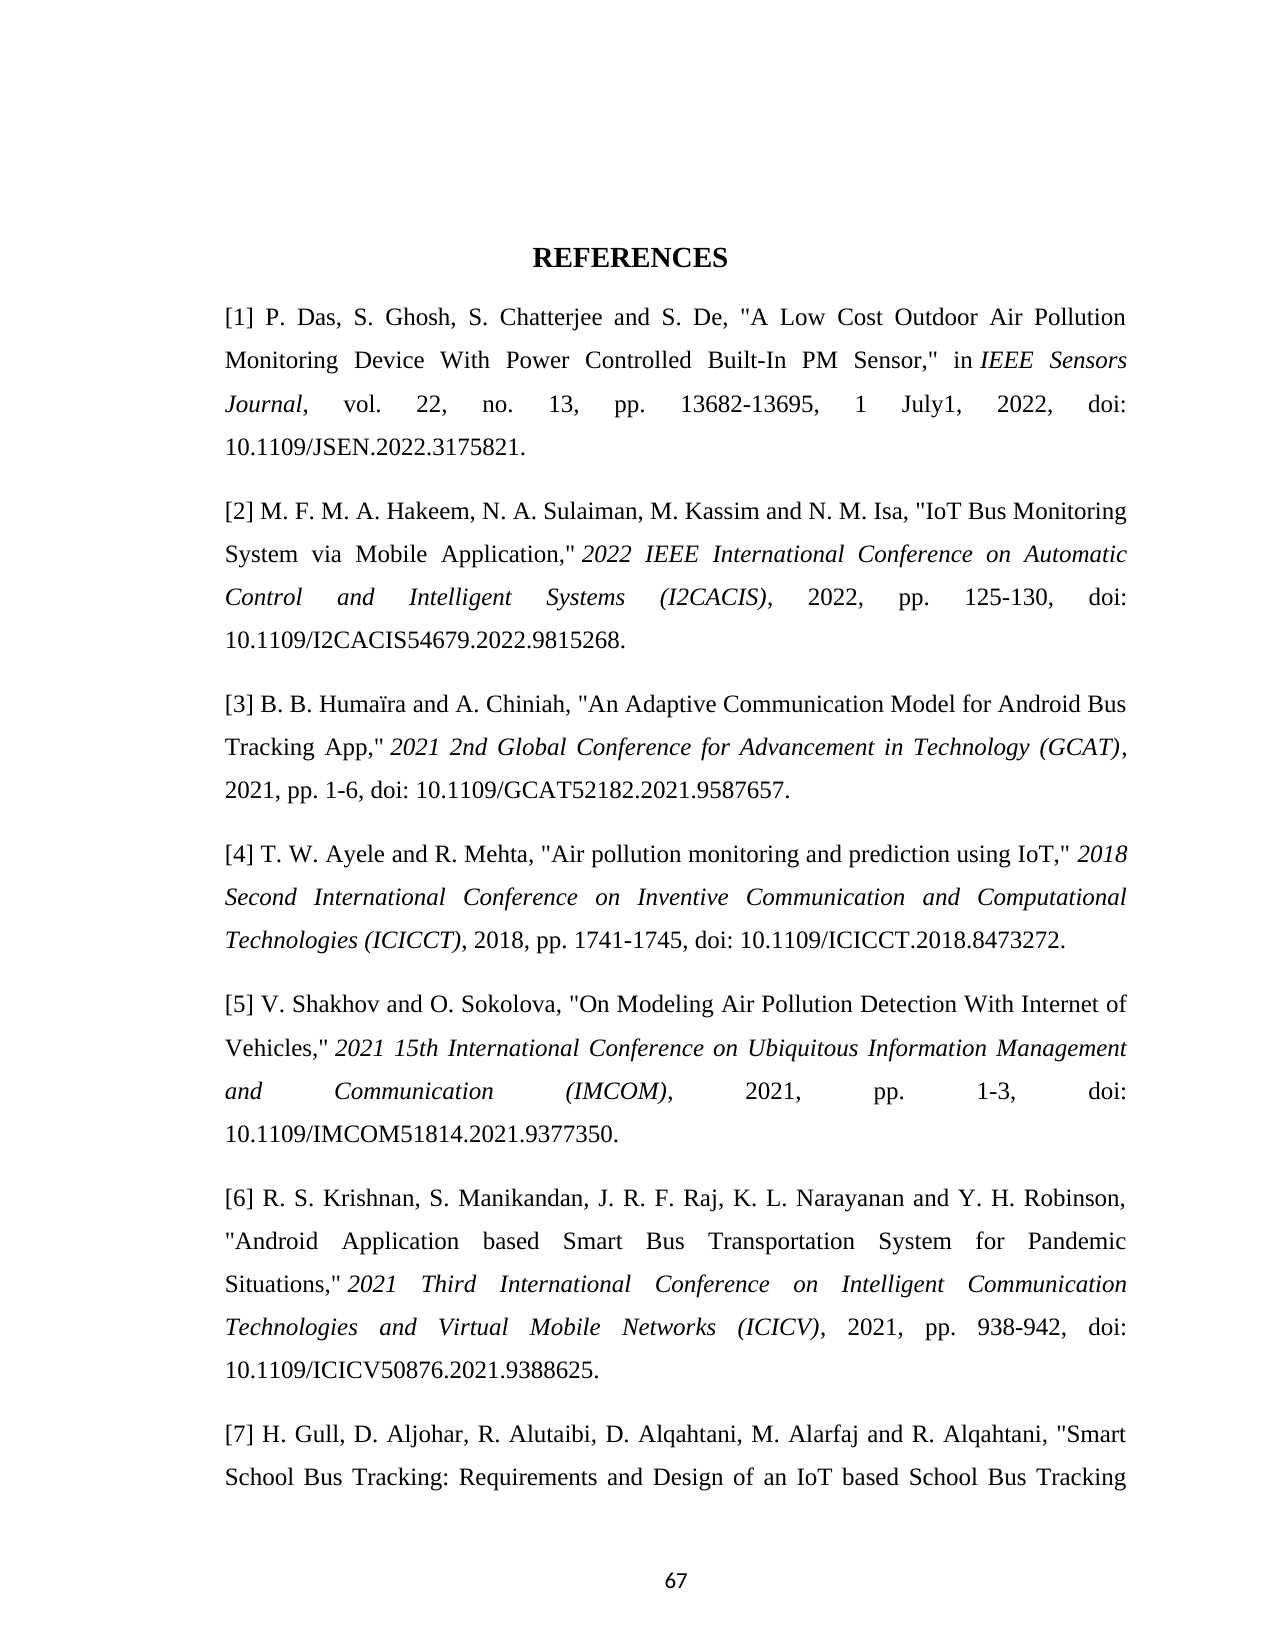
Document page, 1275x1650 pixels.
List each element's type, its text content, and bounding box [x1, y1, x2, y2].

text [1] P. Das, S. Ghosh, S. Chatterjee and S. De, "A Low Cost Outdoor Air Pollution Monitoring Device With Power Controlled Built-In PM Sensor," in IEEE Sensors Journal, vol. 22, no. 13, pp. 13682-13695, 1 July1, 2022, doi: 10.1109/JSEN.2022.3175821. [224, 412, 1127, 461]
text [5] V. Shakhov and O. Sokolova, "On Modeling Air Pollution Detection With Internet of Vehicles," 2021 15th International Conference on Ubiquitous Information Management and Communication (IMCOM), 2021, pp. 1-3, doi: 10.1109/IMCOM51814.2021.9377350. [224, 989, 1127, 1148]
subtitle REFERENCES [224, 240, 1036, 273]
text [4] T. W. Ayele and R. Mehta, "Air pollution monitoring and prediction using IoT," 2018 Second International Conference on Inventive Communication and Computational Technologies (ICICCT), 2018, pp. 1741-1745, doi: 10.1109/ICICCT.2018.8473272. [224, 839, 1127, 903]
text [6] R. S. Krishnan, S. Manikandan, J. R. F. Raj, K. L. Narayanan and Y. H. Robinson, "Android Application based Smart Bus Transportation System for Pandemic Situations," 2021 Third International Conference on Intelligent Communication Technologies and Virtual Mobile Networks (ICICV), 2021, pp. 938-942, doi: 10.1109/ICICV50876.2021.9388625. [224, 1183, 1127, 1384]
text [3] B. B. Humaïra and A. Chiniah, "An Adaptive Communication Model for Android Bus Tracking App," 2021 2nd Global Conference for Advancement in Technology (GCAT), 2021, pp. 1-6, doi: 10.1109/GCAT52182.2021.9587657. [224, 742, 1127, 804]
text [4] T. W. Ayele and R. Mehta, "Air pollution monitoring and prediction using IoT," 2018 Second International Conference on Inventive Communication and Computational Technologies (ICICCT), 2018, pp. 1741-1745, doi: 10.1109/ICICCT.2018.8473272. [224, 904, 1127, 954]
text [3] B. B. Humaïra and A. Chiniah, "An Adaptive Communication Model for Android Bus Tracking App," 2021 2nd Global Conference for Advancement in Technology (GCAT), 2021, pp. 1-6, doi: 10.1109/GCAT52182.2021.9587657. [224, 689, 1127, 739]
text [2] M. F. M. A. Hakeem, N. A. Sulaiman, M. Kassim and N. M. Isa, "IoT Bus Monitoring System via Mobile Application," 2022 IEEE International Conference on Automatic Control and Intelligent Systems (I2CACIS), 2022, pp. 125-130, doi: 10.1109/I2CACIS54679.2022.9815268. [224, 496, 1127, 654]
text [224, 1419, 1127, 1491]
text [1] P. Das, S. Ghosh, S. Chatterjee and S. De, "A Low Cost Outdoor Air Pollution Monitoring Device With Power Controlled Built-In PM Sensor," in IEEE Sensors Journal, vol. 22, no. 13, pp. 13682-13695, 1 July1, 2022, doi: 10.1109/JSEN.2022.3175821. [224, 302, 1127, 411]
